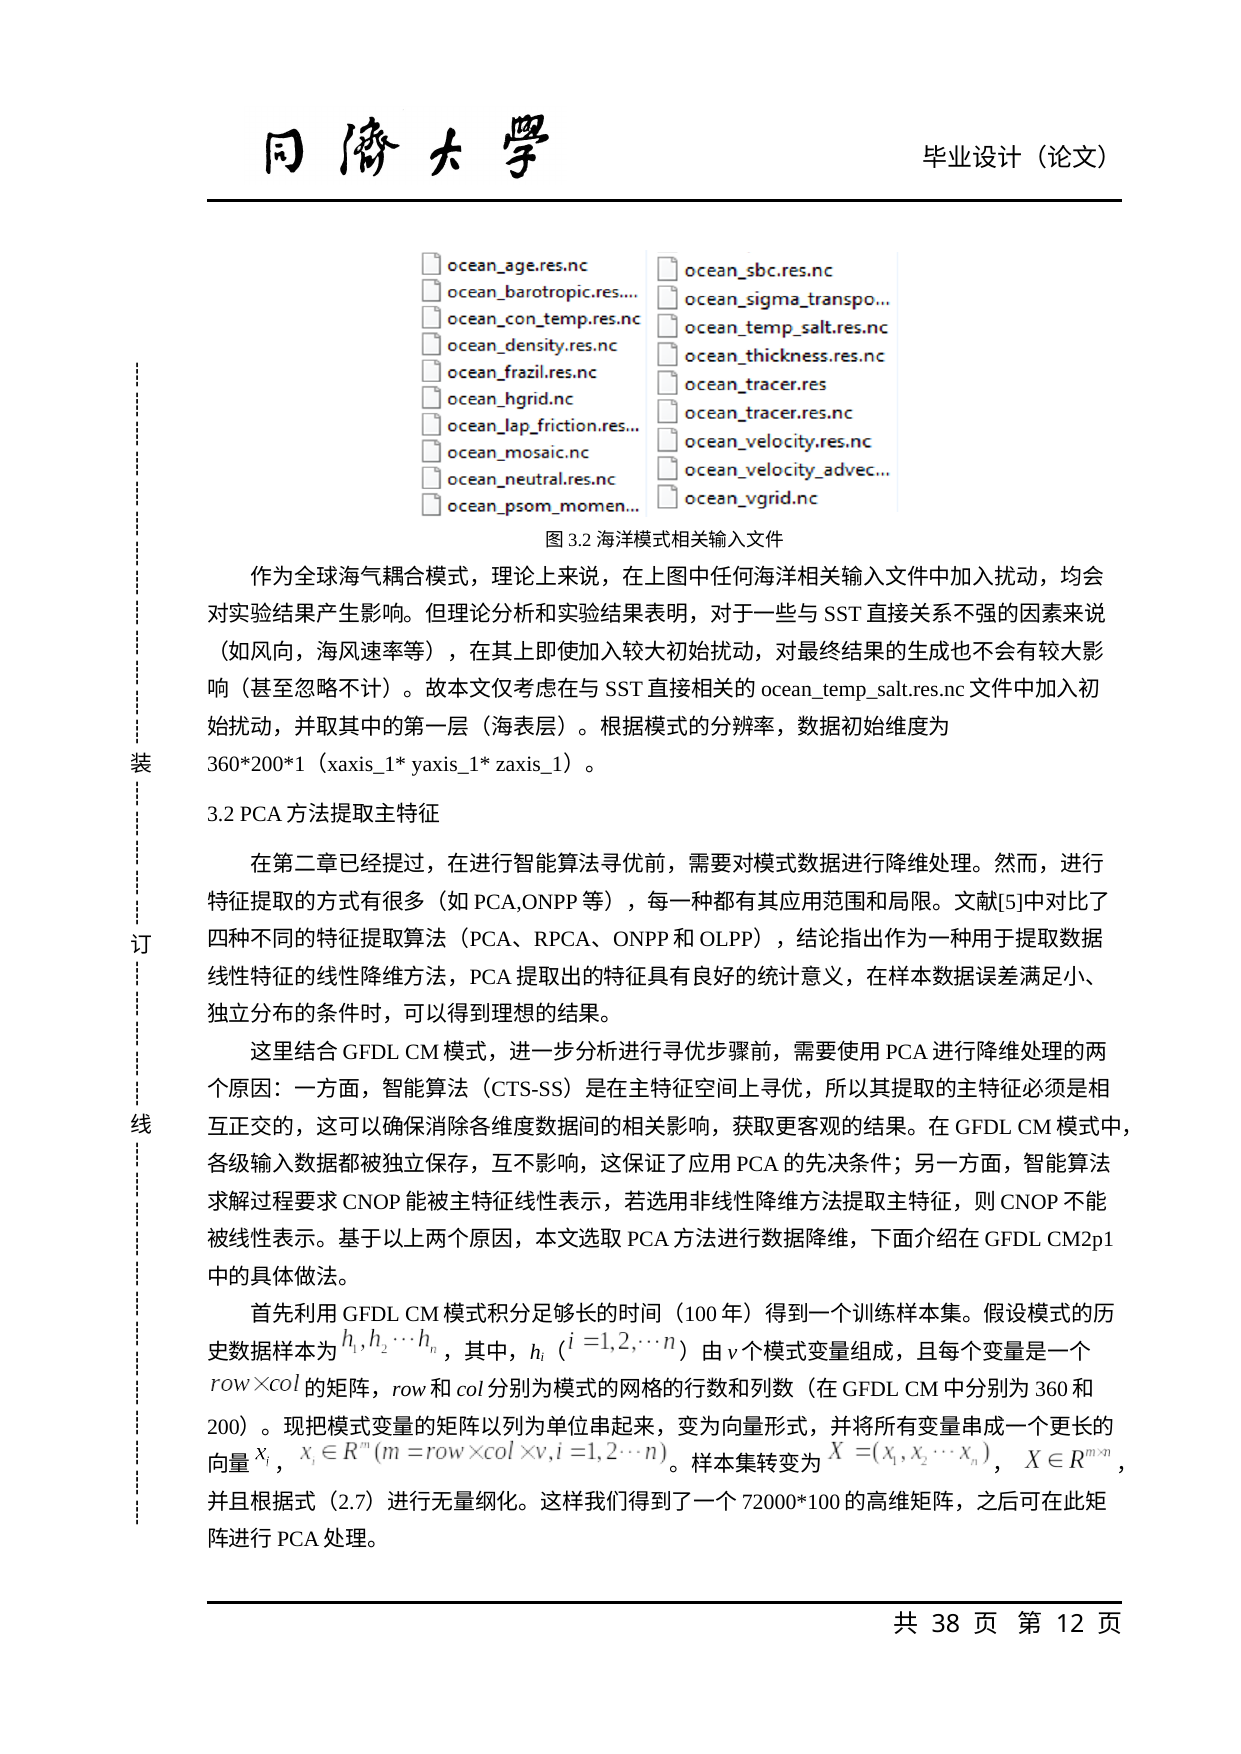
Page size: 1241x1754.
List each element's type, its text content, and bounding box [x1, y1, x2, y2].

text 作为全球海气耦合模式，理论上来说，在上图中任何海洋相关输入文件中加入扰动，均会对实验结果产生影响。但理论分析和实验结果表明，对于一些与SST直接关系不强的因素来说（如风向，海风速率等），在其上即使加入较大初始扰动，对最终结果的生成也不会有较大影响（甚至忽略不计）。故本文仅考虑在与SST直接相关的ocean_temp_salt.res.nc文件中加入初始扰动，并取其中的第一层（海表层）。根据模式的分辨率，数据初始维度为360*200*1（xaxis_1* yaxis_1* zaxis_1）。 [207, 554, 1122, 779]
text 图3.2 海洋模式相关输入文件 [207, 517, 1122, 554]
text 这里结合GFDL CM模式，进一步分析进行寻优步骤前，需要使用PCA进行降维处理的两个原因：一方面，智能算法（CTS-SS）是在主特征空间上寻优，所以其提取的主特征必须是相互正交的，这可以确保消除各维度数据间的相关影响，获取更客观的结果。在GFDL CM模式中，各级输入数据都被独立保存，互不影响，这保证了应用PCA的先决条件；另一方面，智能算法求解过程要求CNOP能被主特征线性表示，若选用非线性降维方法提取主特征，则CNOP不能被线性表示。基于以上两个原因，本文选取PCA方法进行数据降维，下面介绍在GFDL CM2p1中的具体做法。 [207, 1029, 1122, 1292]
text 首先利用GFDL CM模式积分足够长的时间（100年）得到一个训练样本集。假设模式的历史数据样本为，其中，hi（）由v个模式变量组成，且每个变量是一个的矩阵，row和col分别为模式的网格的行数和列数（在GFDL CM中分别为360和200）。现把模式变量的矩阵以列为单位串起来，变为向量形式，并将所有变量串成一个更长的向量，。样本集转变为， ，并且根据式（2.7）进行无量纲化。这样我们得到了一个72000*100的高维矩阵，之后可在此矩阵进行PCA处理。 [207, 1292, 1122, 1554]
picture [244, 106, 567, 185]
picture [416, 250, 913, 517]
subtitle 3.2 PCA方法提取主特征 [207, 792, 1122, 829]
text 在第二章已经提过，在进行智能算法寻优前，需要对模式数据进行降维处理。然而，进行特征提取的方式有很多（如PCA,ONPP等），每一种都有其应用范围和局限。文献[5]中对比了四种不同的特征提取算法（PCA、RPCA、ONPP和OLPP），结论指出作为一种用于提取数据线性特征的线性降维方法，PCA提取出的特征具有良好的统计意义，在样本数据误差满足小、独立分布的条件时，可以得到理想的结果。 [207, 842, 1122, 1029]
